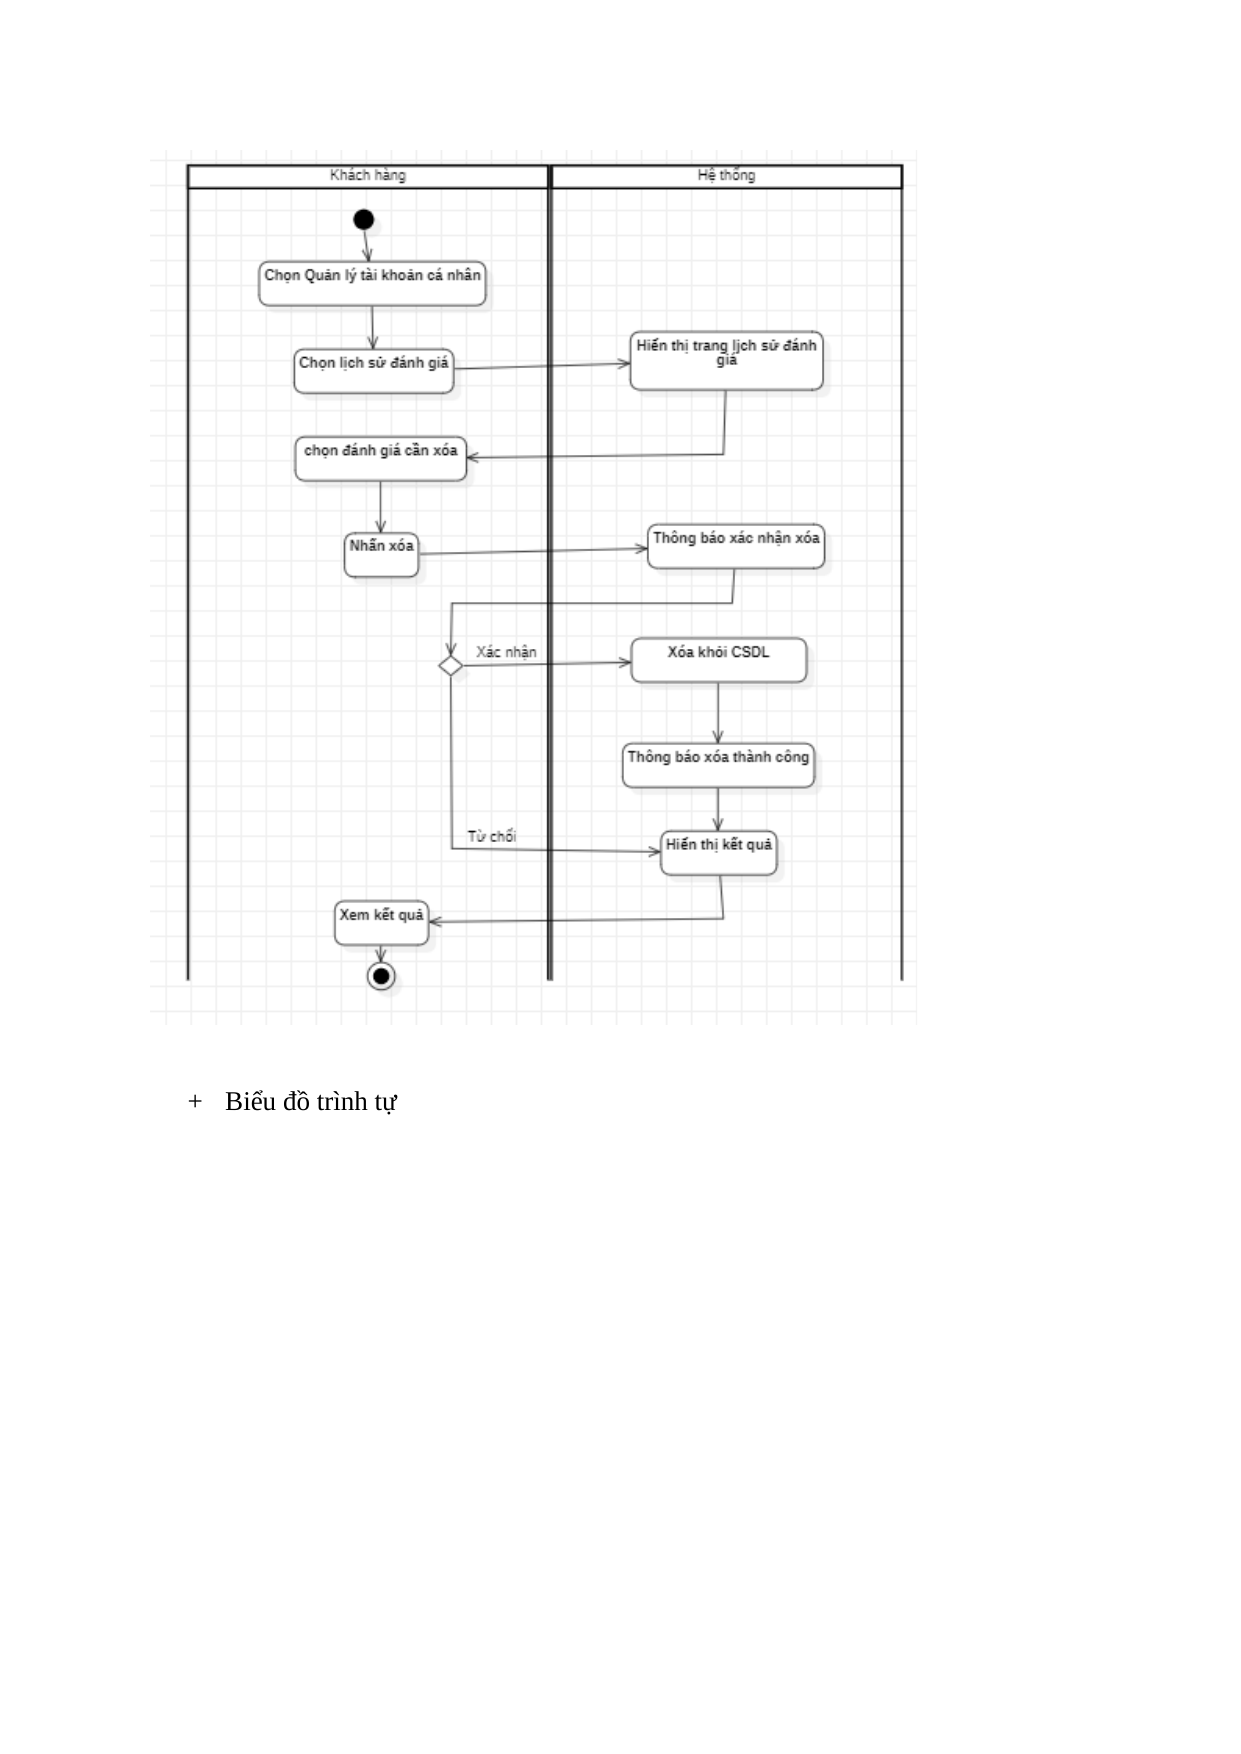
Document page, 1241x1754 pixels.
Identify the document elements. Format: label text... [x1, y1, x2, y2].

list Biểu đồ trình tự [187, 1085, 1090, 1116]
picture [150, 150, 918, 1025]
